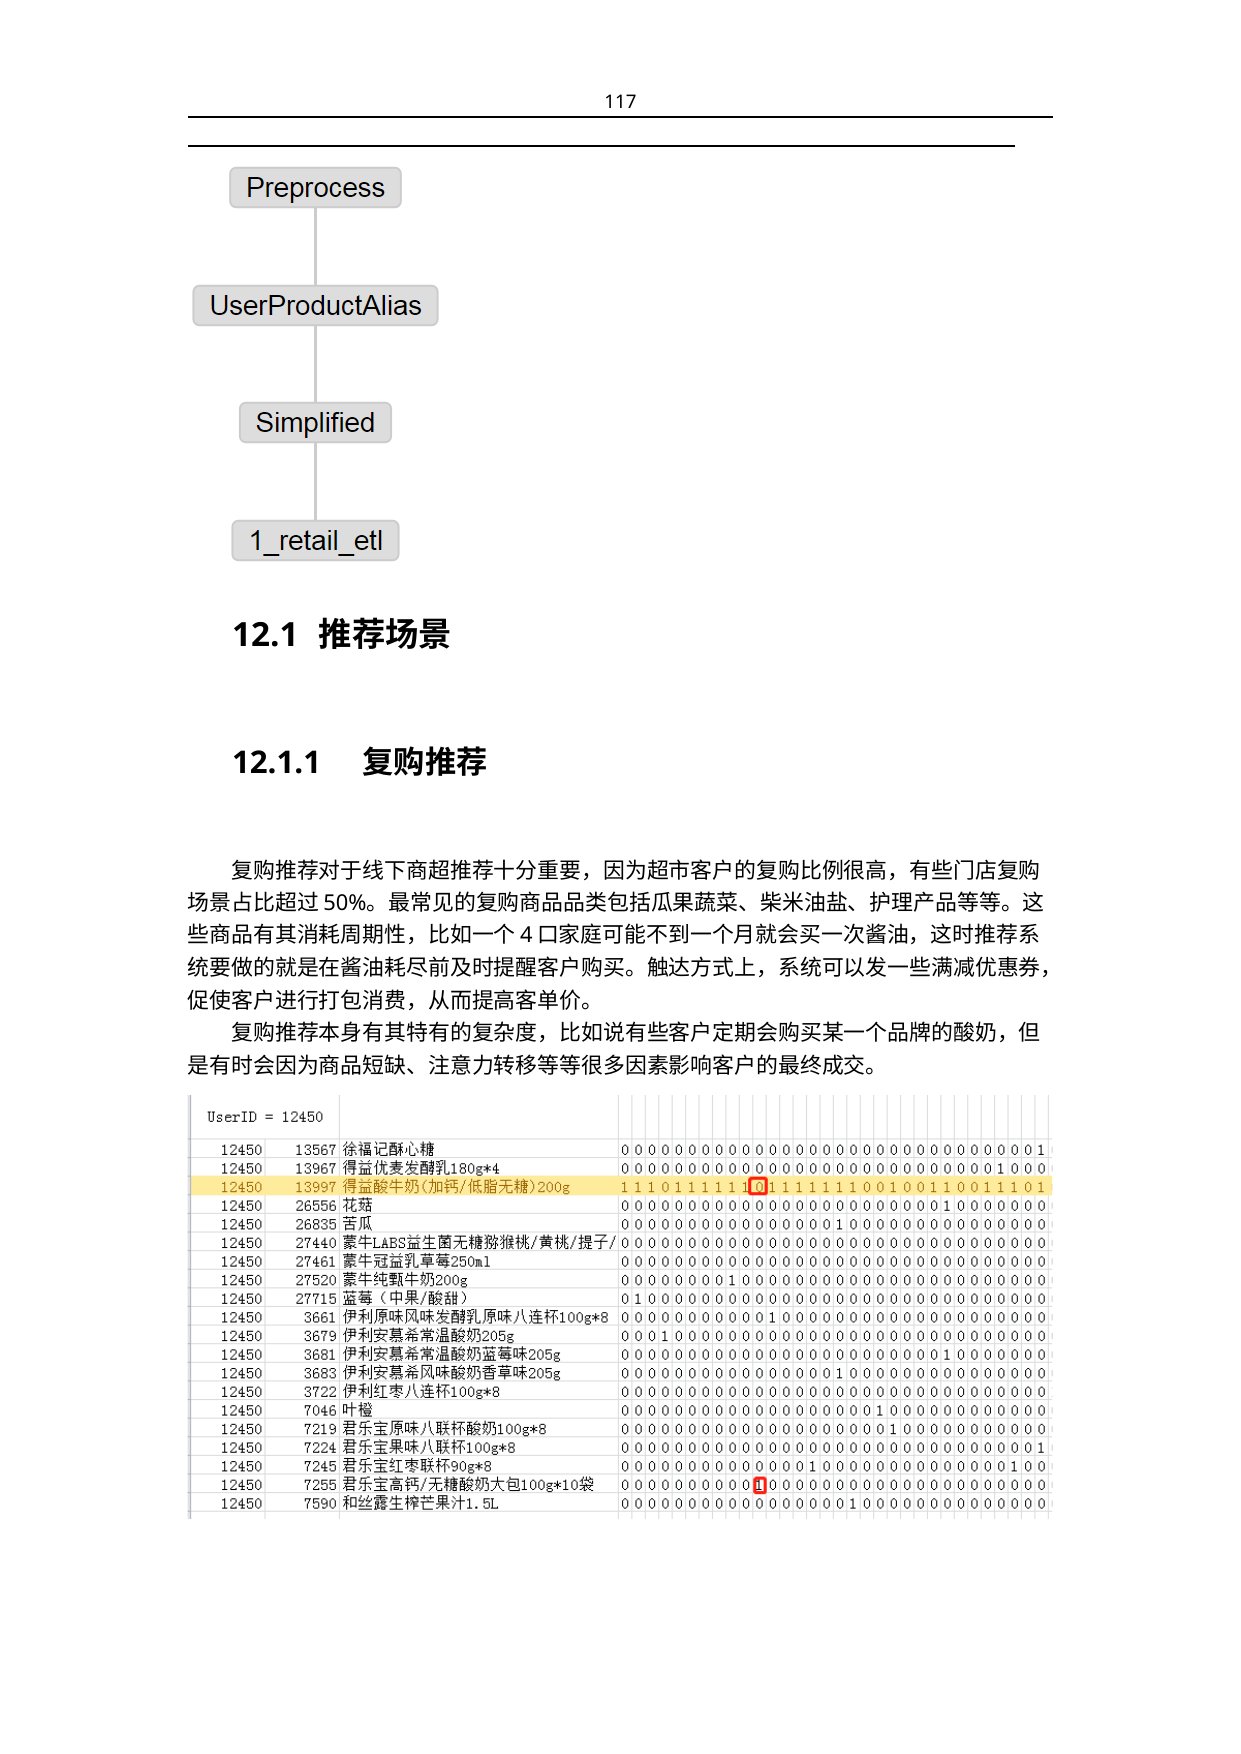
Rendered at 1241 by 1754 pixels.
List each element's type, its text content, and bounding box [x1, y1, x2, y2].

picture [187, 1095, 1053, 1519]
subtitle 推荐场景 [232, 599, 1053, 664]
text 复购推荐对于线下商超推荐十分重要，因为超市客户的复购比例很高，有些门店复购场景占比超过50%。最常见的复购商品品类包括瓜果蔬菜、柴米油盐、护理产品等等。这些商品有其消耗周期性，比如一个4口家庭可能不到一个月就会买一次酱油，这时推荐系统要做的就是在酱油耗尽前及时提醒客户购买。触达方式上，系统可以发一些满减优惠券，促使客户进行打包消费，从而提高客单价。 [187, 852, 1053, 1015]
picture [187, 157, 467, 565]
text 复购推荐本身有其特有的复杂度，比如说有些客户定期会购买某一个品牌的酸奶，但是有时会因为商品短缺、注意力转移等等很多因素影响客户的最终成交。 [187, 1015, 1053, 1080]
subtitle 复购推荐 [232, 727, 1053, 792]
